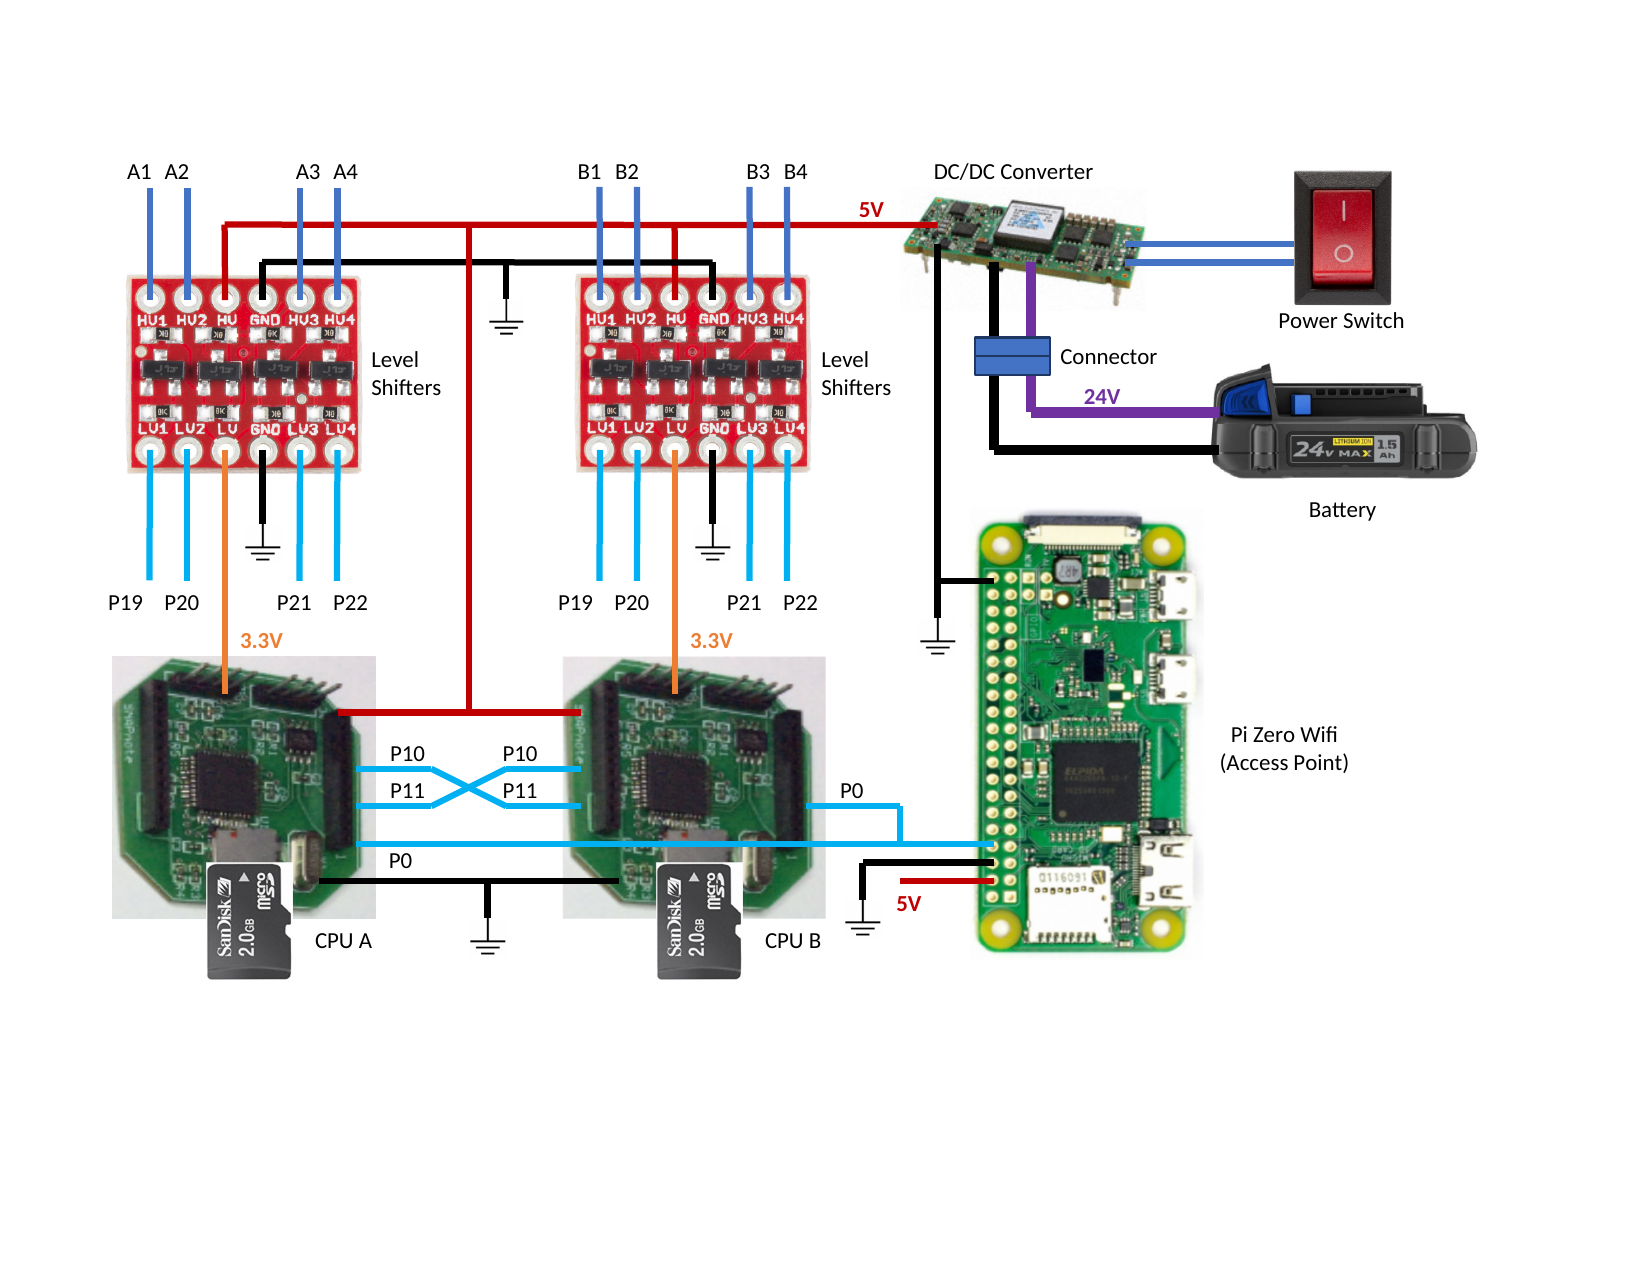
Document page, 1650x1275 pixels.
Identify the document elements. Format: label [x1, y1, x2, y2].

picture [563, 848, 825, 980]
picture [970, 508, 1204, 959]
picture [487, 299, 525, 337]
picture [900, 187, 1147, 311]
picture [243, 524, 282, 563]
picture [693, 524, 732, 563]
picture [468, 918, 507, 957]
picture [918, 618, 957, 657]
picture [121, 271, 363, 477]
picture [563, 657, 825, 840]
picture [843, 899, 882, 938]
picture [1200, 356, 1482, 483]
picture [112, 656, 376, 980]
picture [570, 270, 812, 476]
picture [1293, 168, 1393, 306]
